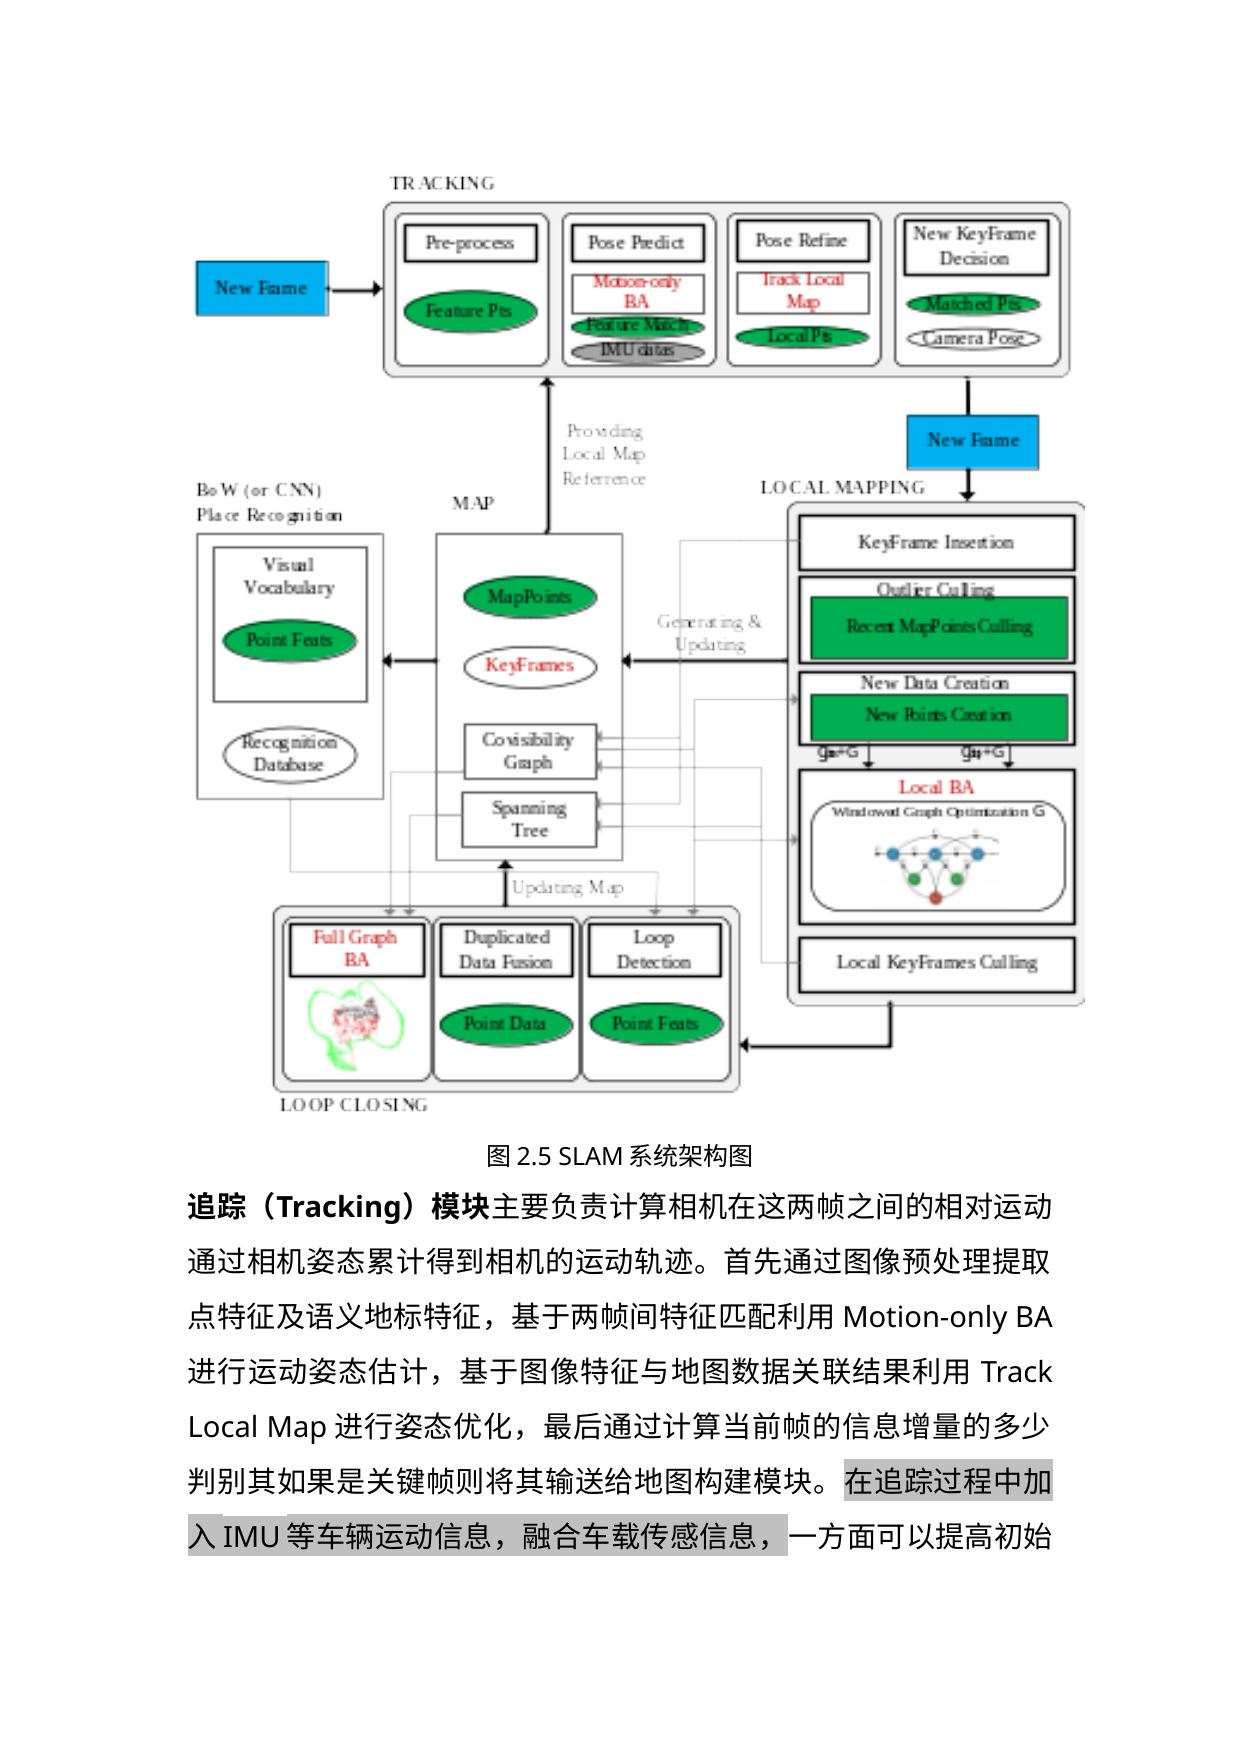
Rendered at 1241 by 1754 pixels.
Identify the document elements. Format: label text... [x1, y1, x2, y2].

text 图2.5 SLAM系统架构图 [187, 1137, 1053, 1173]
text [187, 1184, 1053, 1556]
